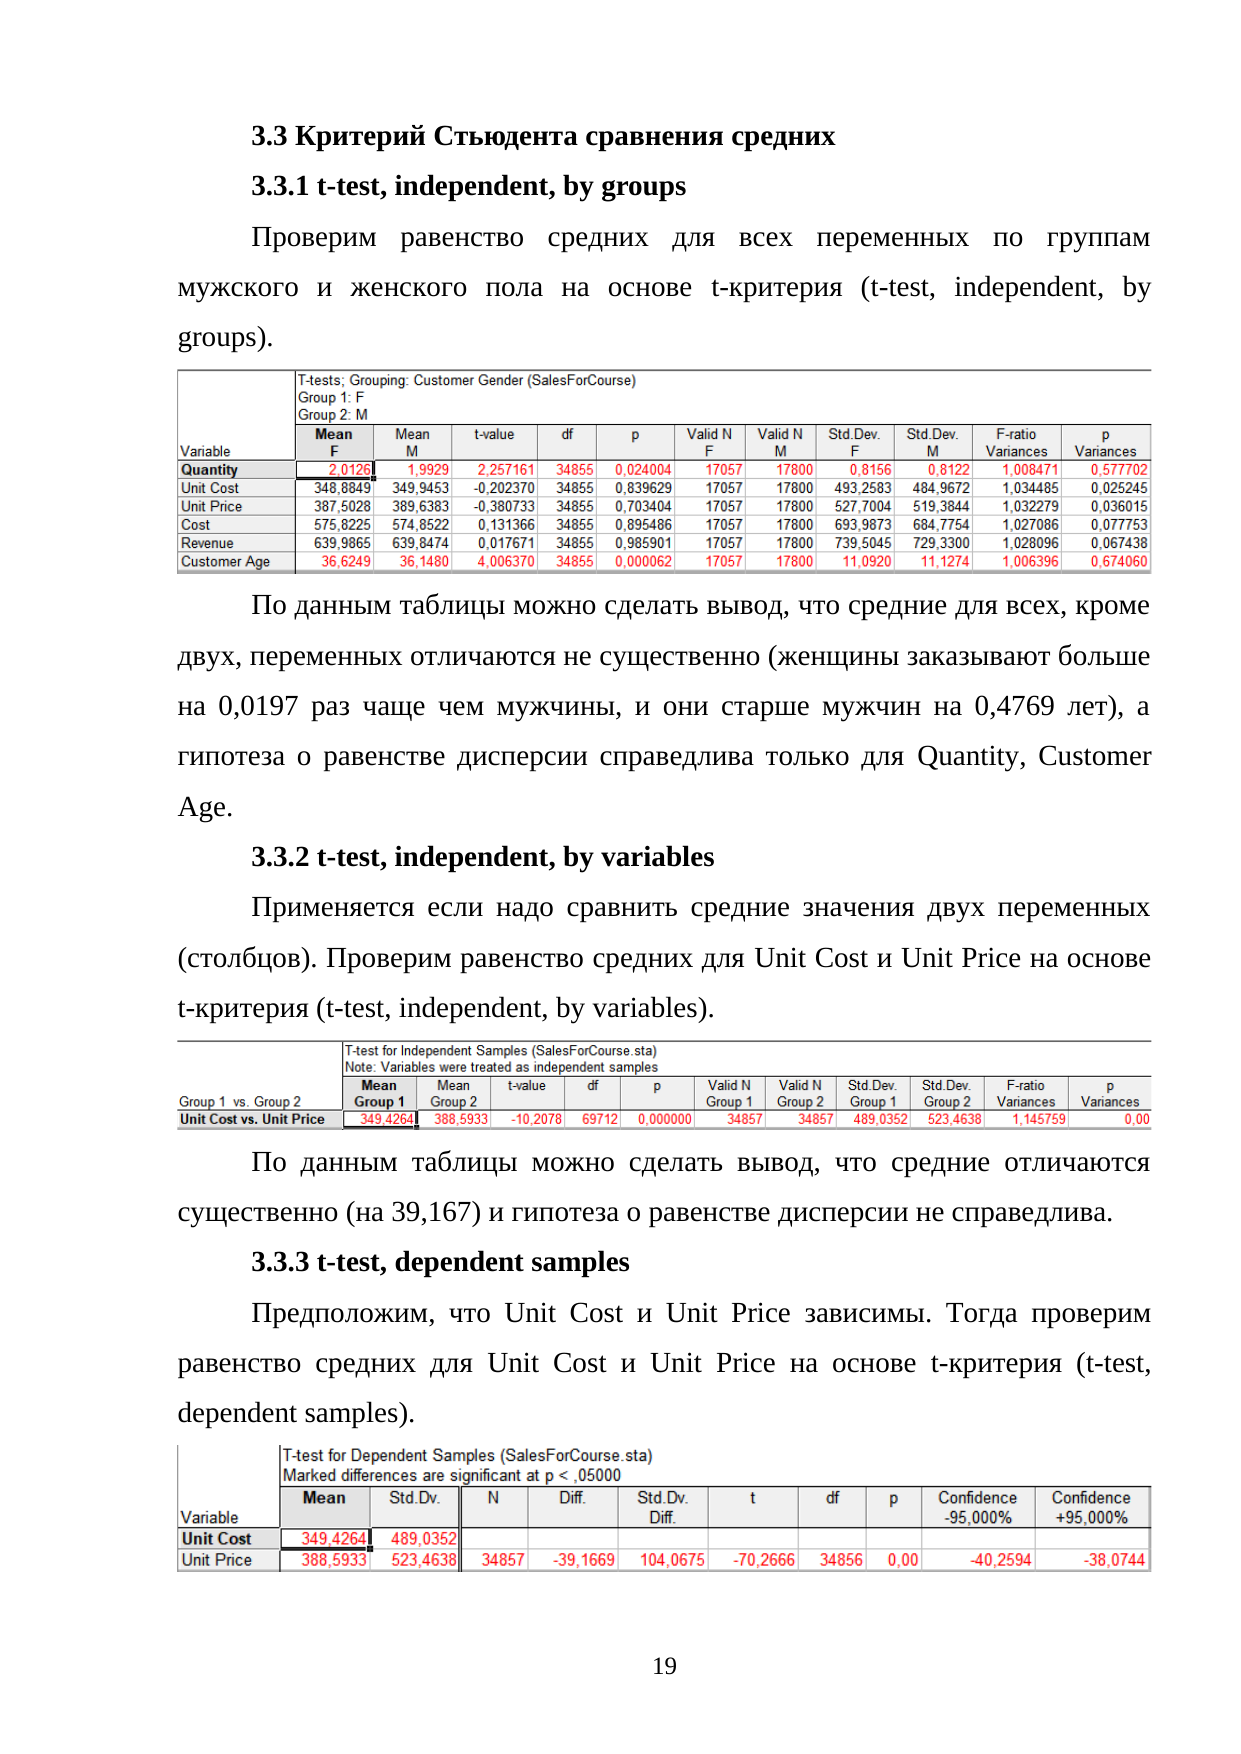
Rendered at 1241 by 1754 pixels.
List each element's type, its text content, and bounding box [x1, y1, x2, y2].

text 3.3.2 t-test, independent, by variables [177, 839, 1152, 873]
text Применяется если надо сравнить средние значения двух переменных (столбцов). Проверим равенство средних для Unit Cost и Unit Price на основе t-критерия (t-test, independent, by variables). [177, 889, 1152, 1023]
picture [177, 1445, 1152, 1572]
picture [177, 1040, 1152, 1130]
text 3.3.1 t-test, independent, by groups [177, 168, 1152, 202]
text Предположим, что Unit Cost и Unit Price зависимы. Тогда проверим равенство средних для Unit Cost и Unit Price на основе t-критерия (t-test, dependent samples). [177, 1295, 1152, 1429]
text 3.3 Критерий Стьюдента сравнения средних [177, 118, 1152, 152]
text По данным таблицы можно сделать вывод, что средние для всех, кроме двух, переменных отличаются не существенно (женщины заказывают больше на 0,0197 раз чаще чем мужчины, и они старше мужчин на 0,4769 лет), а гипотеза о равенстве дисперсии справедлива только для Quantity, Customer Age. [177, 587, 1152, 822]
picture [177, 369, 1152, 574]
text Проверим равенство средних для всех переменных по группам мужского и женского пола на основе t-критерия (t-test, independent, by groups). [177, 219, 1152, 353]
text По данным таблицы можно сделать вывод, что средние отличаются существенно (на 39,167) и гипотеза о равенстве дисперсии не справедлива. [177, 1144, 1152, 1228]
text 3.3.3 t-test, dependent samples [177, 1244, 1152, 1278]
